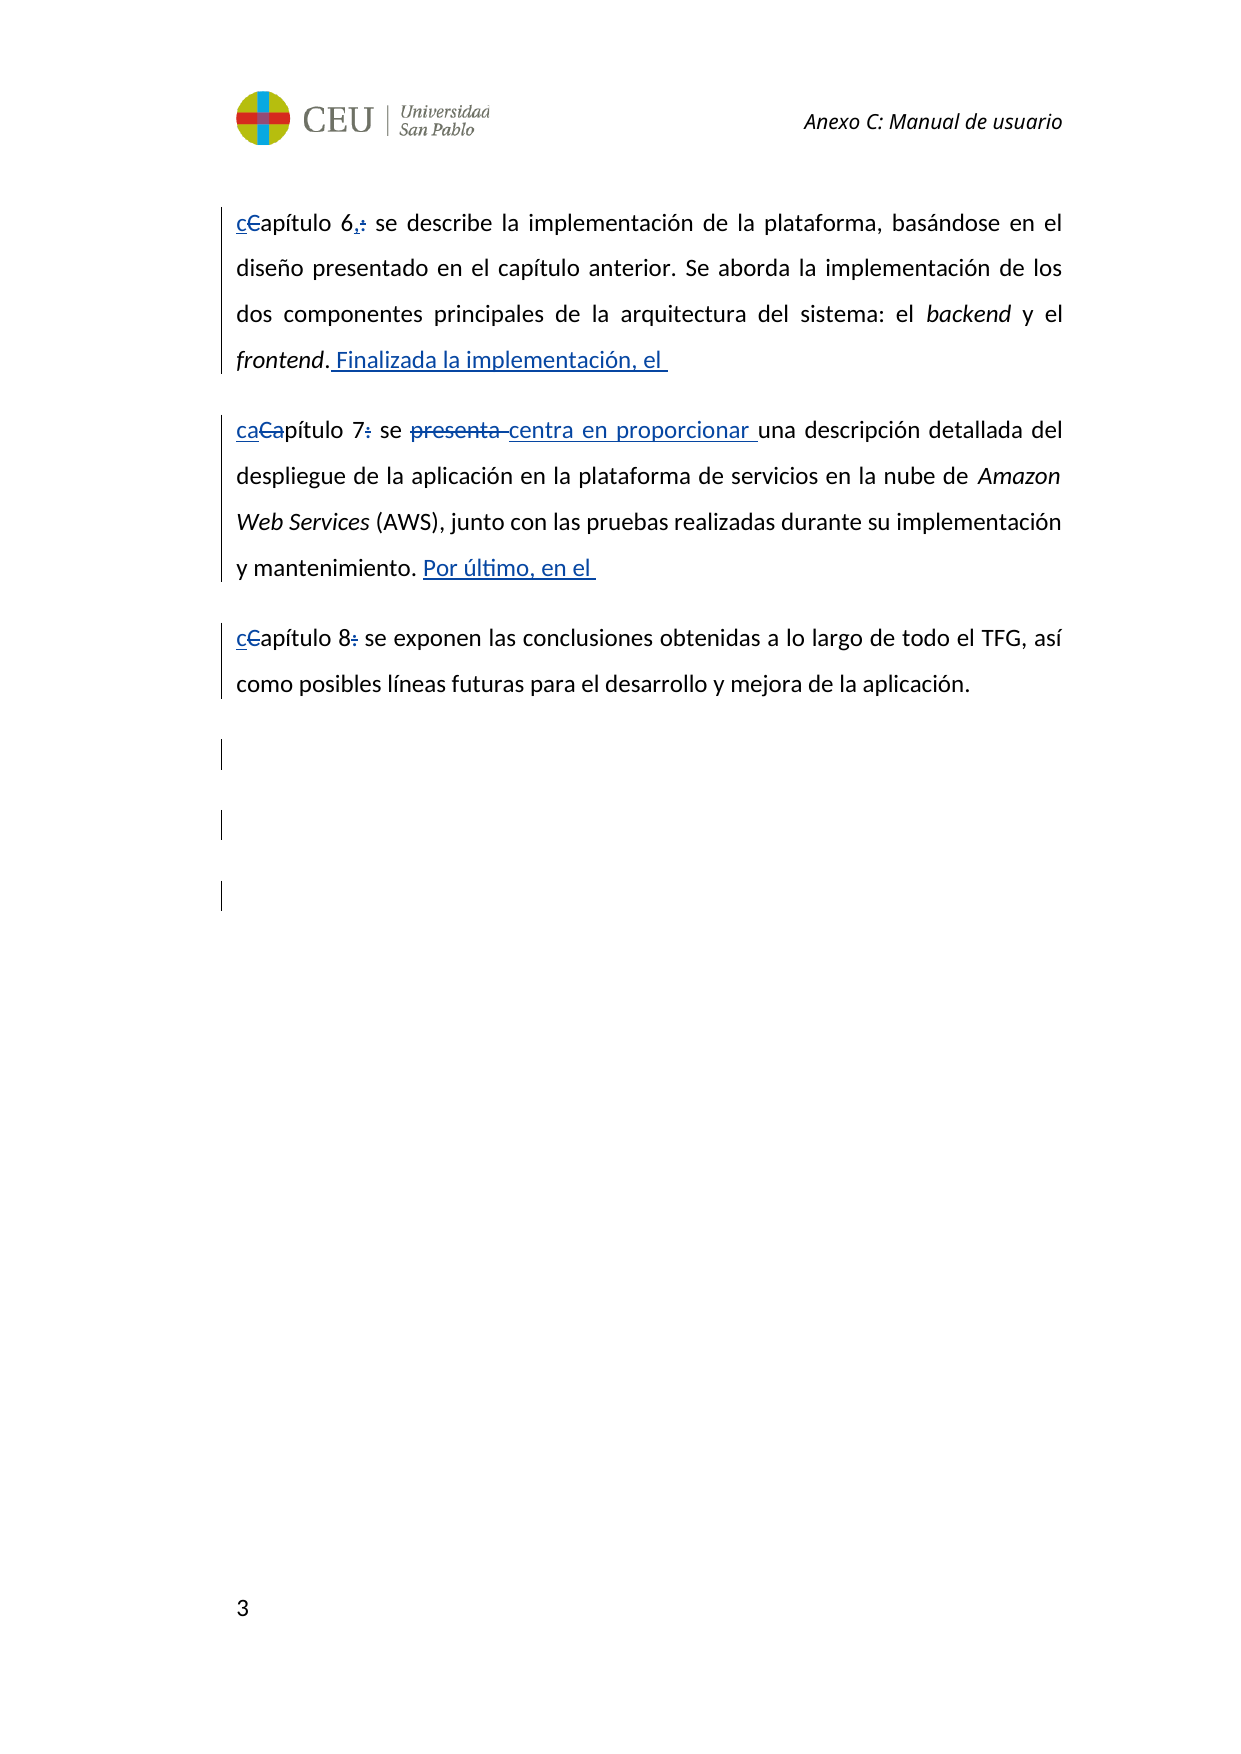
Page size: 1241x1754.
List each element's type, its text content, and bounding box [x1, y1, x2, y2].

list apítulo 6 se describe la implementación de la plataforma, basándose en el diseño presentado en el capítulo anterior. Se aborda la implementación de los dos componentes principales de la arquitectura del sistema: el backend y el frontend. [236, 207, 1063, 374]
list pítulo 7 se una descripción detallada del despliegue de la aplicación en la plataforma de servicios en la nube de Amazon Web Services (AWS), junto con las pruebas realizadas durante su implementación y mantenimiento. [236, 415, 1063, 582]
list apítulo 8 se exponen las conclusiones obtenidas a lo largo de todo el TFG, así como posibles líneas futuras para el desarrollo y mejora de la aplicación. [236, 623, 1063, 699]
picture [235, 89, 490, 146]
